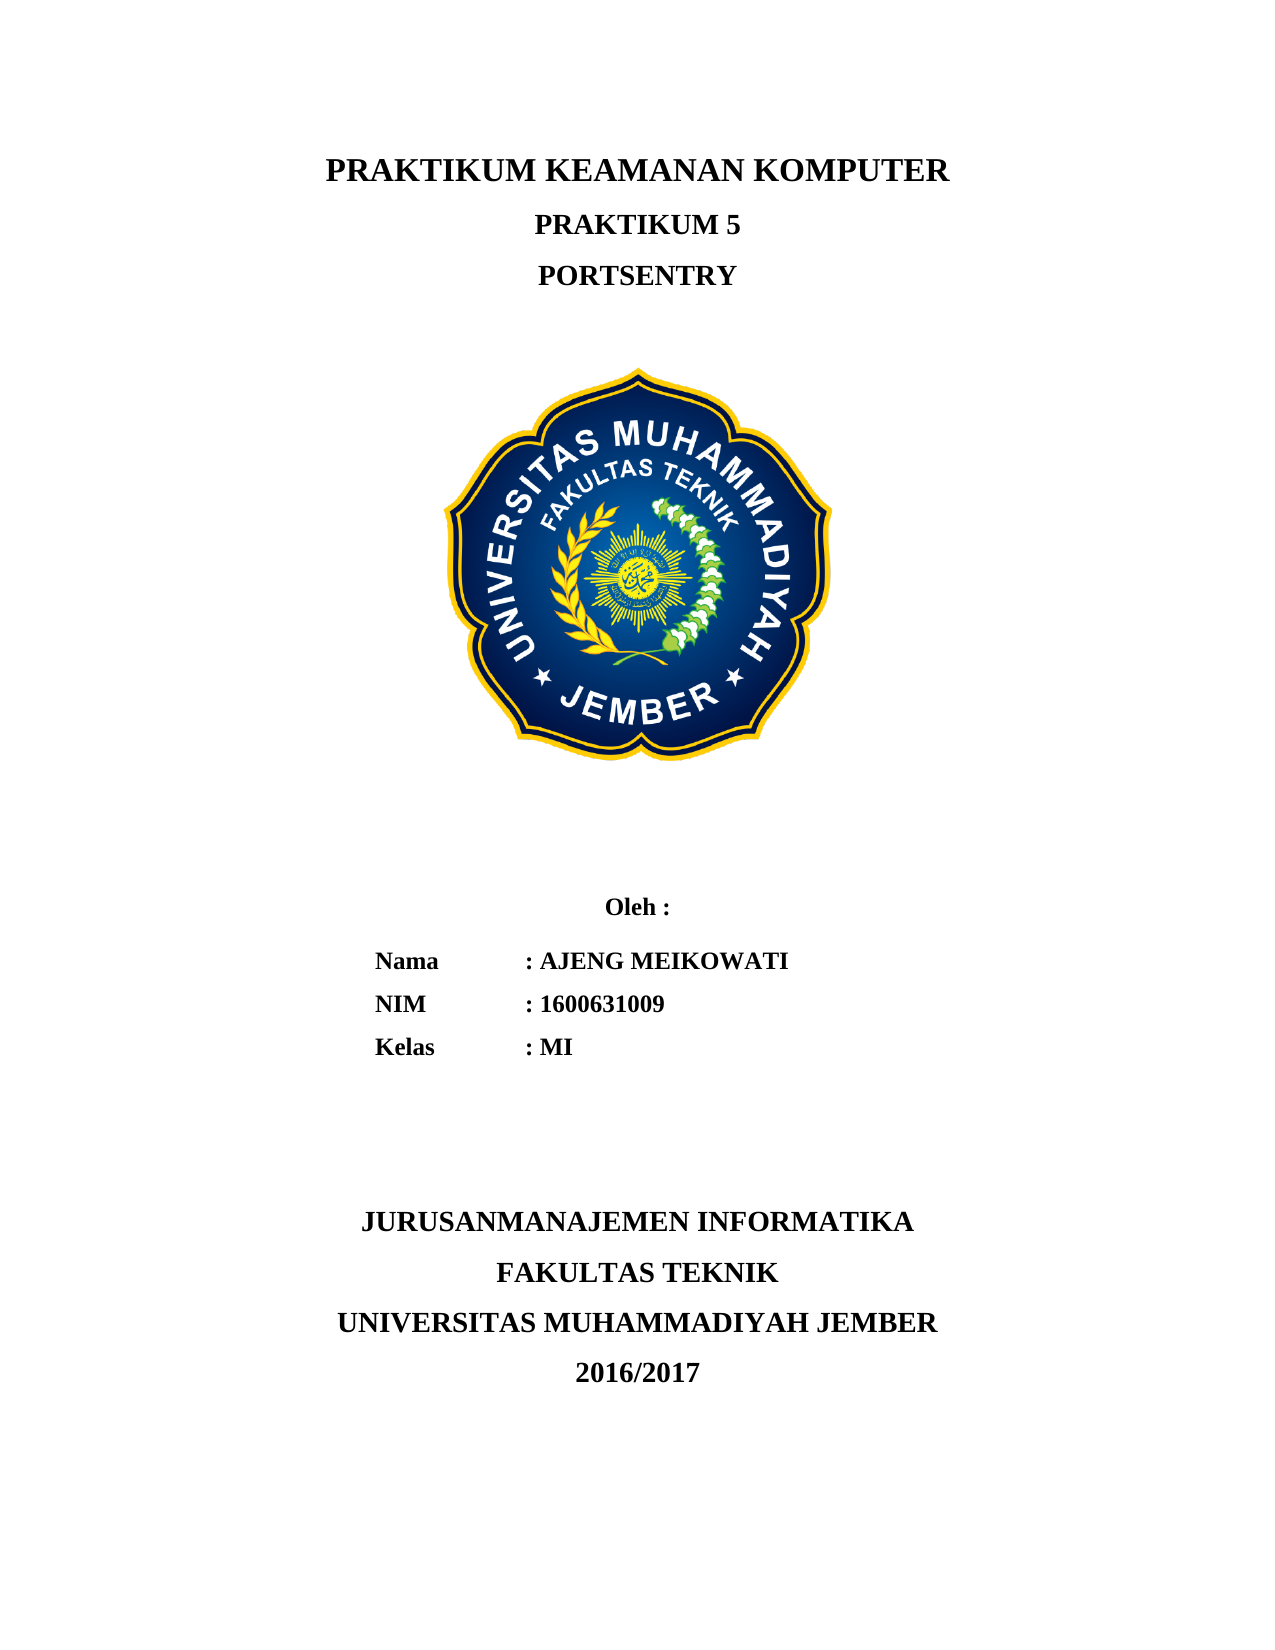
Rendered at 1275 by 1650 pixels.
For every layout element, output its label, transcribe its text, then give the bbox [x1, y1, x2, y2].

text UNIVERSITAS MUHAMMADIYAH JEMBER [150, 1305, 1125, 1339]
text PORTSENTRY [150, 258, 1125, 291]
picture [443, 367, 833, 761]
text NIM : 1600631009 [300, 989, 1125, 1018]
text FAKULTAS TEKNIK [150, 1255, 1125, 1288]
text PRAKTIKUM KEAMANAN KOMPUTER [150, 150, 1125, 188]
text Nama : AJENG MEIKOWATI [300, 946, 1125, 974]
text JURUSANMANAJEMEN INFORMATIKA [150, 1204, 1125, 1238]
text Kelas : MI [300, 1032, 1125, 1061]
text Oleh : [150, 892, 1125, 921]
text PRAKTIKUM 5 [150, 207, 1125, 241]
text 2016/2017 [150, 1355, 1125, 1389]
